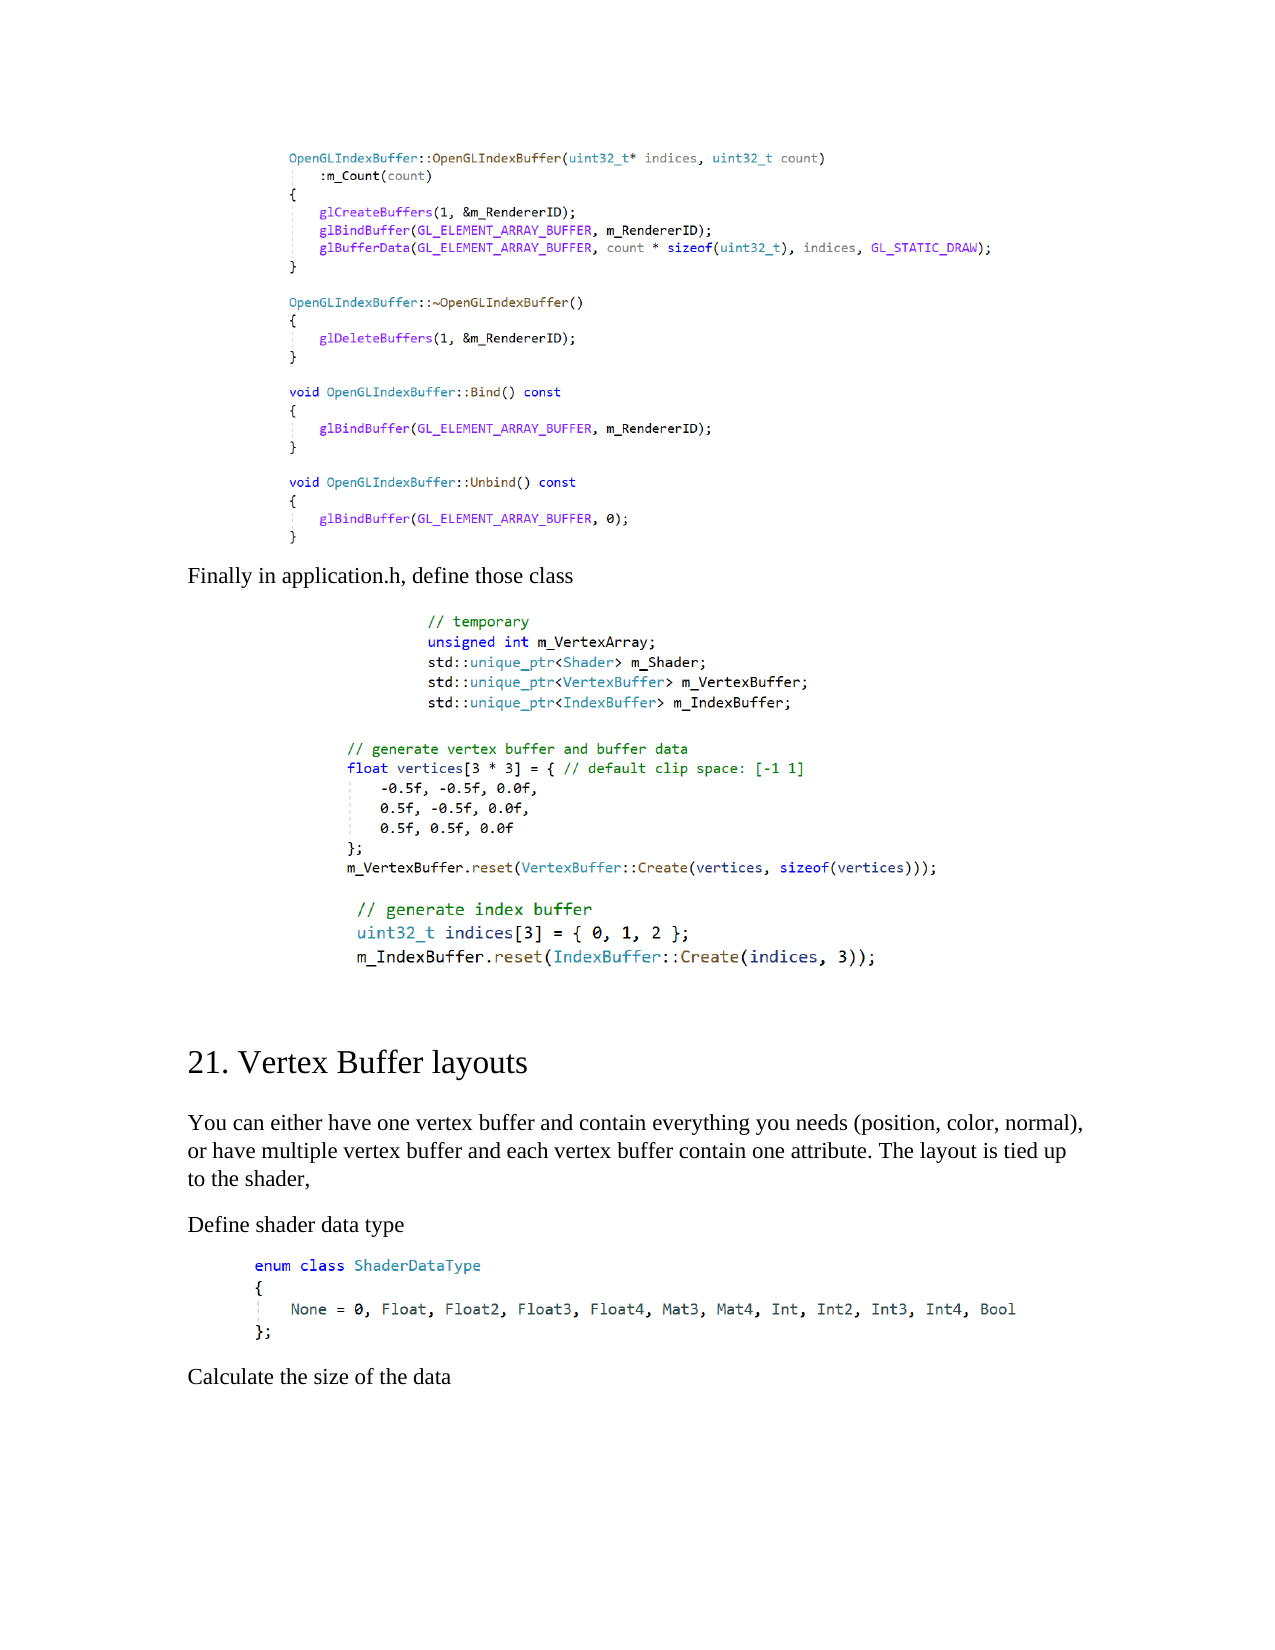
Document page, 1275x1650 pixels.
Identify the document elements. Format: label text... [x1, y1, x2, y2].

picture [250, 1255, 1025, 1344]
picture [283, 150, 992, 544]
picture [351, 895, 924, 971]
text Define shader data type [187, 1211, 1087, 1237]
picture [335, 734, 940, 877]
picture [420, 607, 855, 716]
subtitle 21. Vertex Buffer layouts [187, 1042, 1087, 1081]
text Finally in application.h, define those class [187, 562, 1087, 589]
text You can either have one vertex buffer and contain everything you needs (position, color, normal), or have multiple vertex buffer and each vertex buffer contain one attribute. The layout is tied up to the shader, [187, 1109, 1087, 1192]
text Calculate the size of the data [187, 1363, 1087, 1389]
